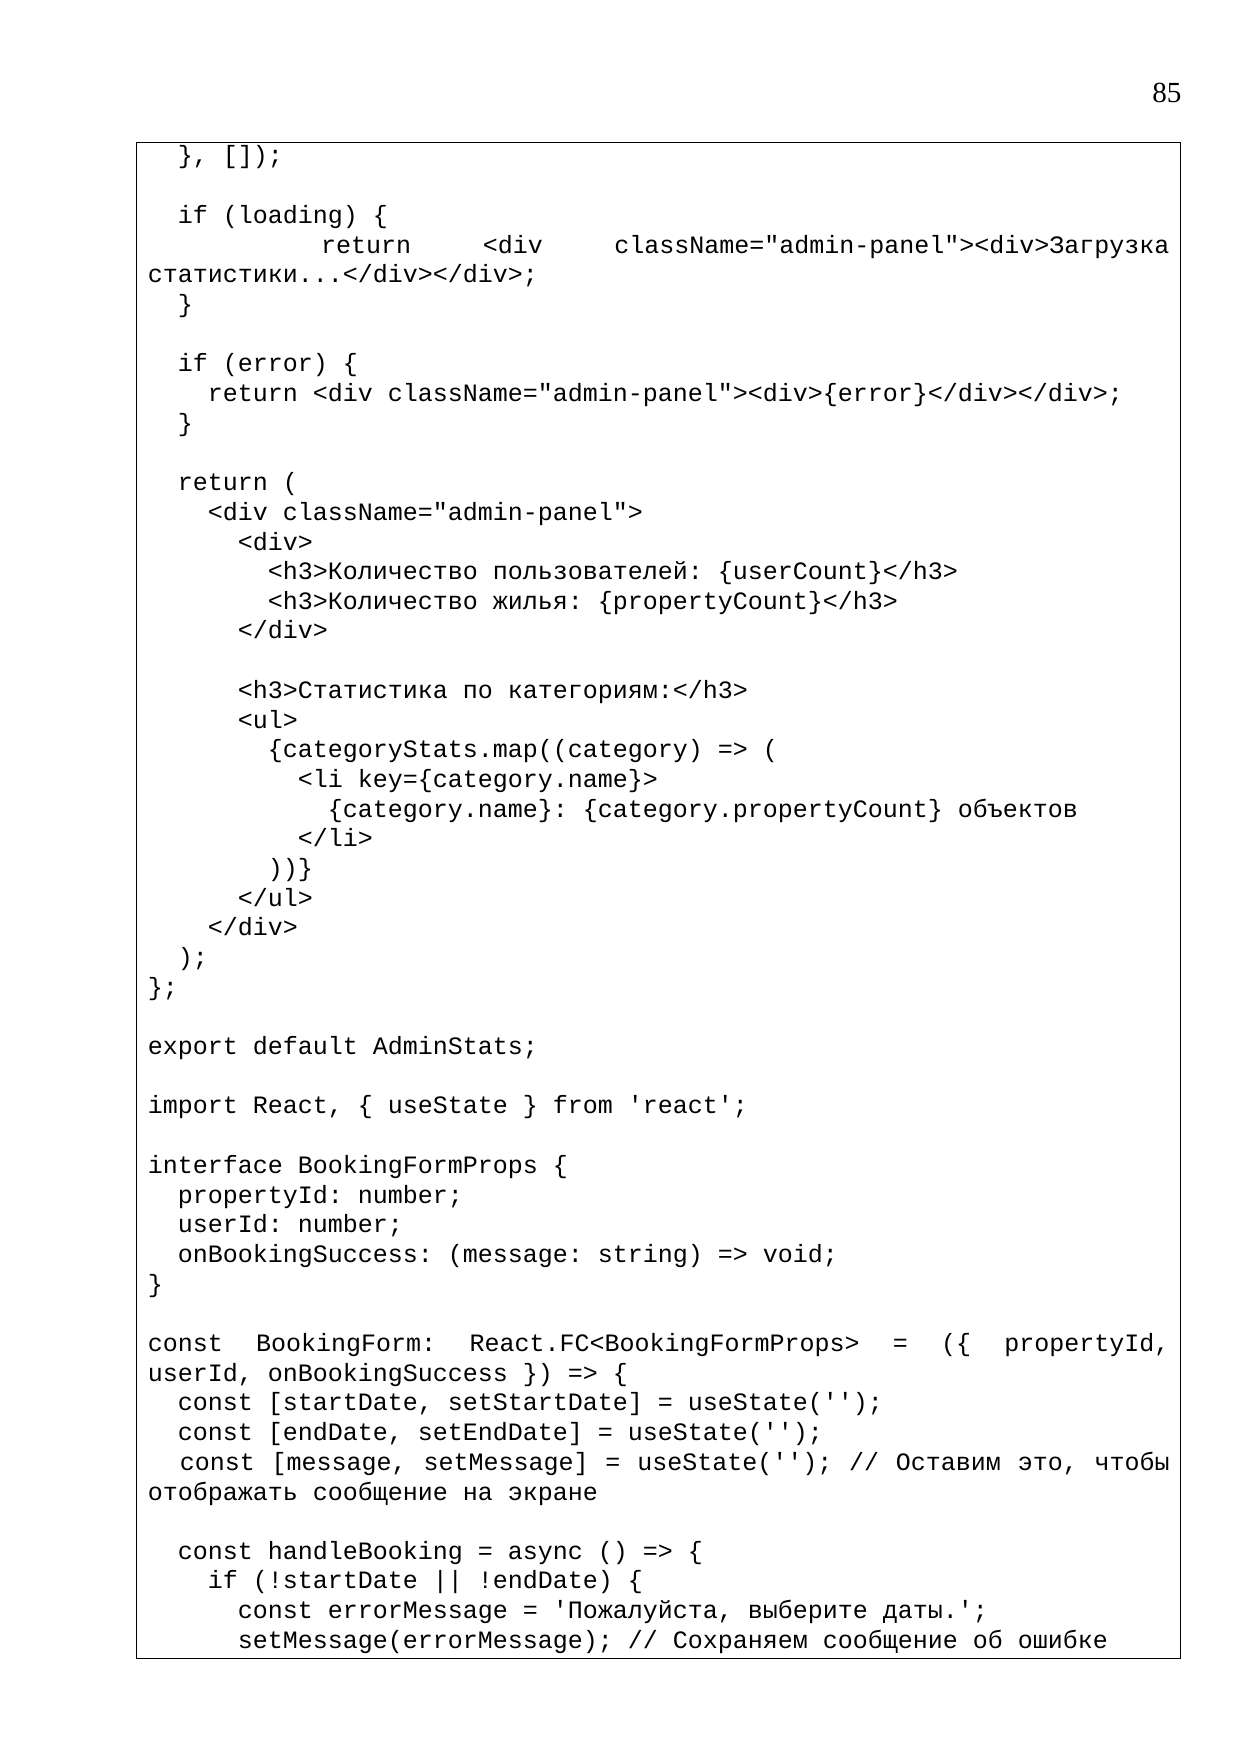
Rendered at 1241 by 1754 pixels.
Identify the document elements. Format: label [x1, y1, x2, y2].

table_header [137, 143, 1180, 1657]
